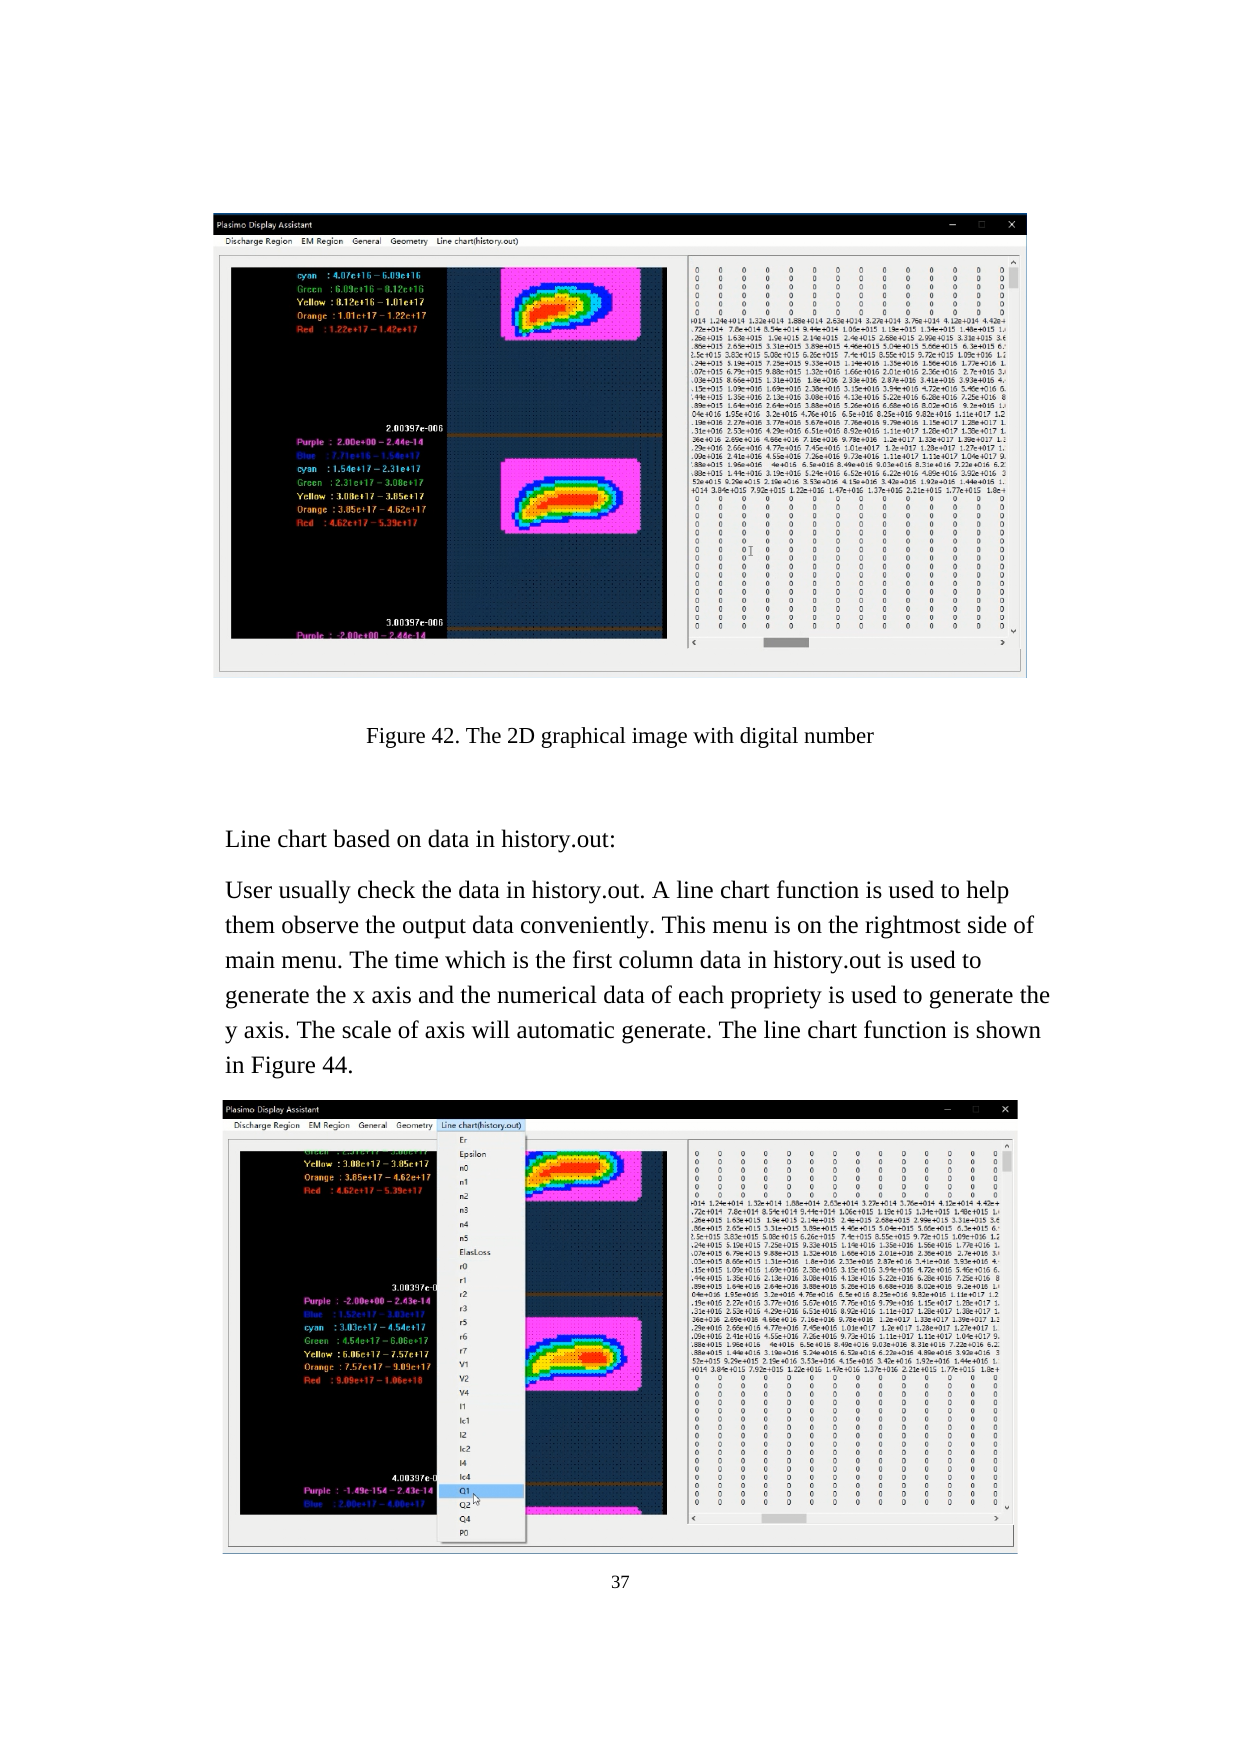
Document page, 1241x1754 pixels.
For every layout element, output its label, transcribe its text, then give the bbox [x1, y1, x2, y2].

picture [213, 213, 1027, 678]
picture [222, 1100, 1018, 1554]
text Figure 42. The 2D graphical image with digital number [187, 719, 1053, 752]
text Line chart based on data in history.out: [187, 822, 1053, 855]
text User usually check the data in history.out. A line chart function is used to help them observe the output data conveniently. This menu is on the rightmost side of main menu. The time which is the first column data in history.out is used to generate the x axis and the numerical data of each propriety is used to generate the y axis. The scale of axis will automatic generate. The line chart function is shown in Figure 44. [225, 874, 1053, 1081]
